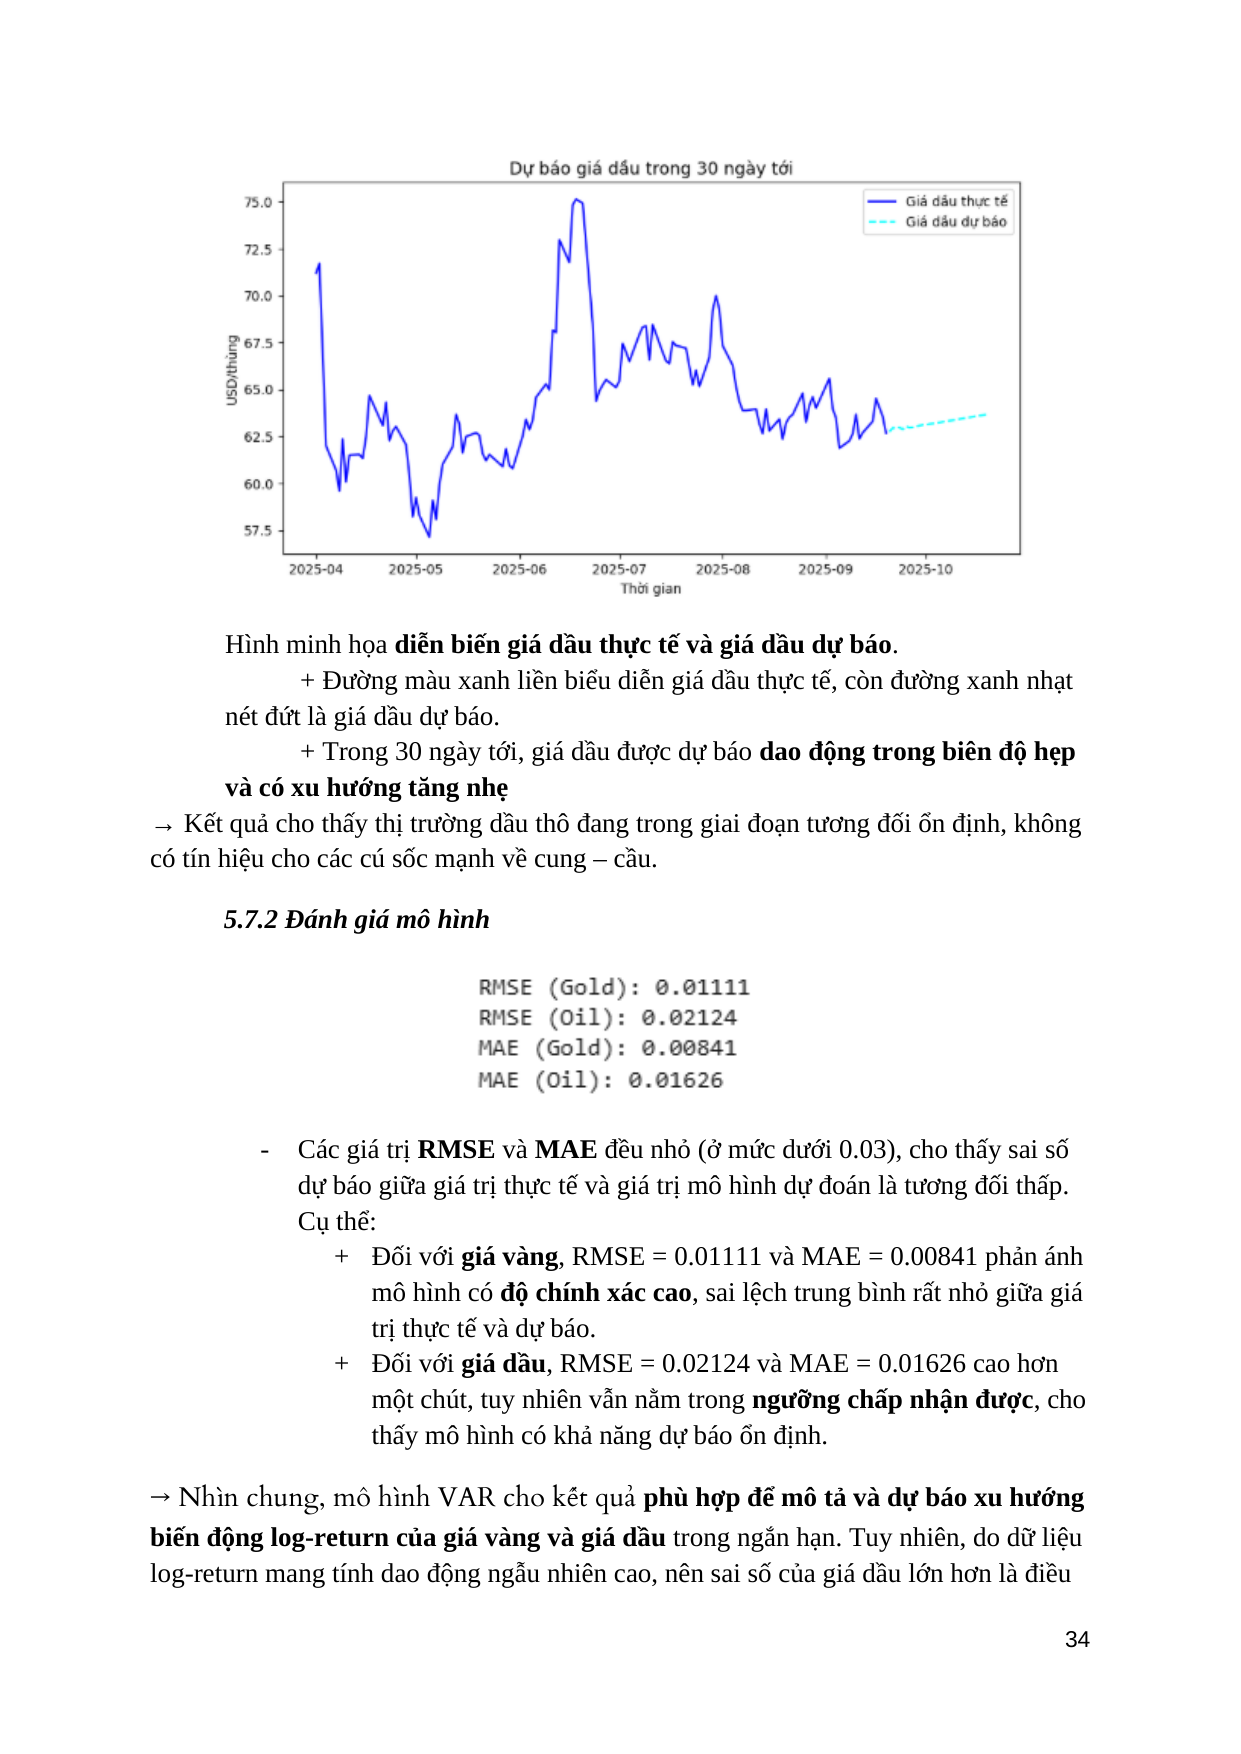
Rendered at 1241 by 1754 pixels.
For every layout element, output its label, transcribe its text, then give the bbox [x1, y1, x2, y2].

text + Đường màu xanh liền biểu diễn giá dầu thực tế, còn đường xanh nhạt nét đứt là giá dầu dự báo. [225, 664, 1090, 731]
subtitle 5.7.2 Đánh giá mô hình [224, 903, 1090, 934]
text + Trong 30 ngày tới, giá dầu được dự báo dao động trong biên độ hẹp và có xu hướng tăng nhẹ [225, 735, 1090, 802]
text Hình minh họa diễn biến giá dầu thực tế và giá dầu dự báo. [150, 628, 1090, 659]
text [150, 1480, 1090, 1588]
text → Kết quả cho thấy thị trường dầu thô đang trong giai đoạn tương đối ổn định, không có tín hiệu cho các cú sốc mạnh về cung – cầu. [150, 807, 1090, 874]
list Đối với giá vàng, RMSE = 0.01111 và MAE = 0.00841 phản ánh mô hình có độ chính xác cao, sai lệch trung bình rất nhỏ giữa giá trị thực tế và dự báo. [334, 1240, 1090, 1343]
list Các giá trị RMSE và MAE đều nhỏ (ở mức dưới 0.03), cho thấy sai số dự báo giữa giá trị thực tế và giá trị mô hình dự đoán là tương đối thấp. Cụ thể: [260, 1133, 1090, 1236]
picture [471, 963, 769, 1105]
picture [190, 150, 1050, 600]
list Đối với giá dầu, RMSE = 0.02124 và MAE = 0.01626 cao hơn một chút, tuy nhiên vẫn nằm trong ngưỡng chấp nhận được, cho thấy mô hình có khả năng dự báo ổn định. [334, 1347, 1090, 1450]
